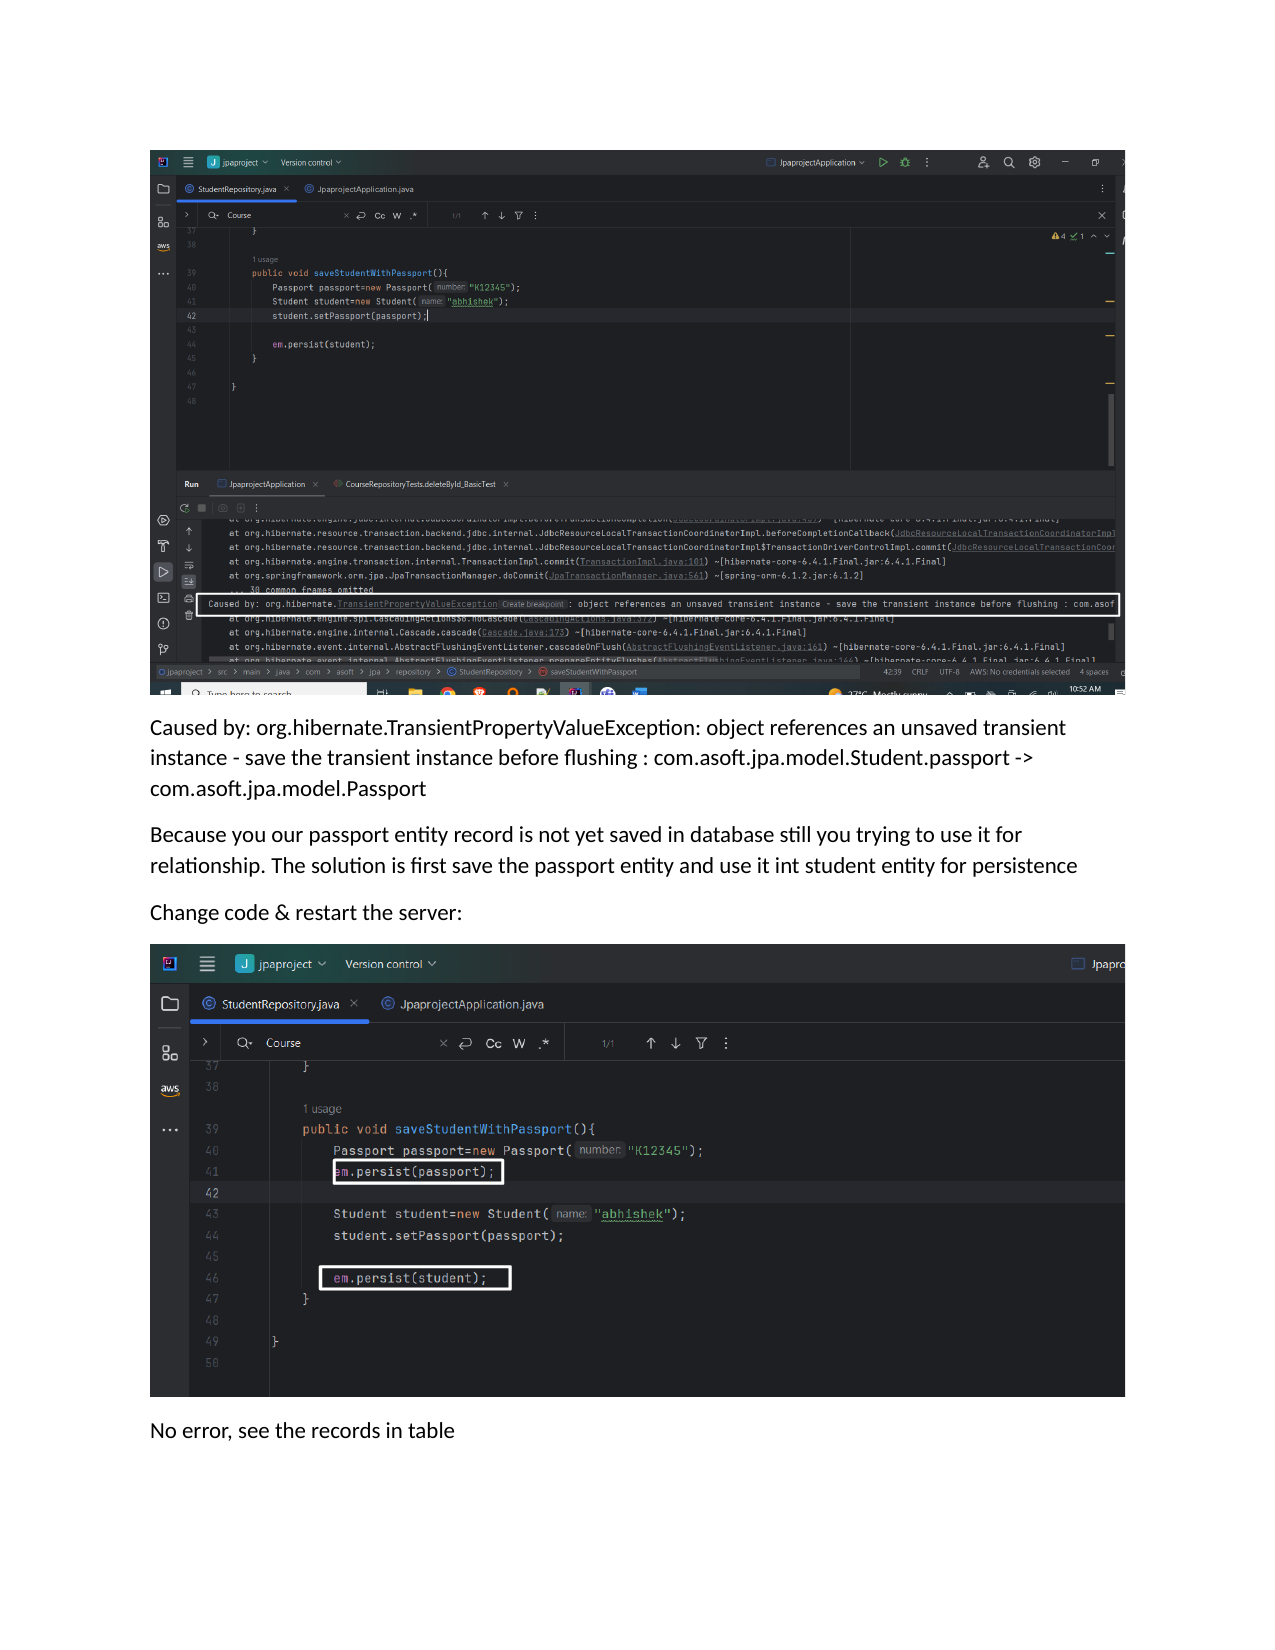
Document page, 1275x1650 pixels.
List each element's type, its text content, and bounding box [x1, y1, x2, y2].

picture [150, 944, 1125, 1397]
picture [150, 150, 1125, 695]
text Because you our passport entity record is not yet saved in database still you trying to use it for relationship. The solution is first save the passport entity and use it int student entity for persistence [150, 821, 1125, 879]
text Caused by: org.hibernate.TransientPropertyValueException: object references an unsaved transient instance - save the transient instance before flushing : com.asoft.jpa.model.Student.passport -> com.asoft.jpa.model.Passport [150, 713, 1125, 802]
text Change code & restart the server: [150, 898, 1125, 926]
text No error, see the records in table [150, 1416, 1125, 1444]
